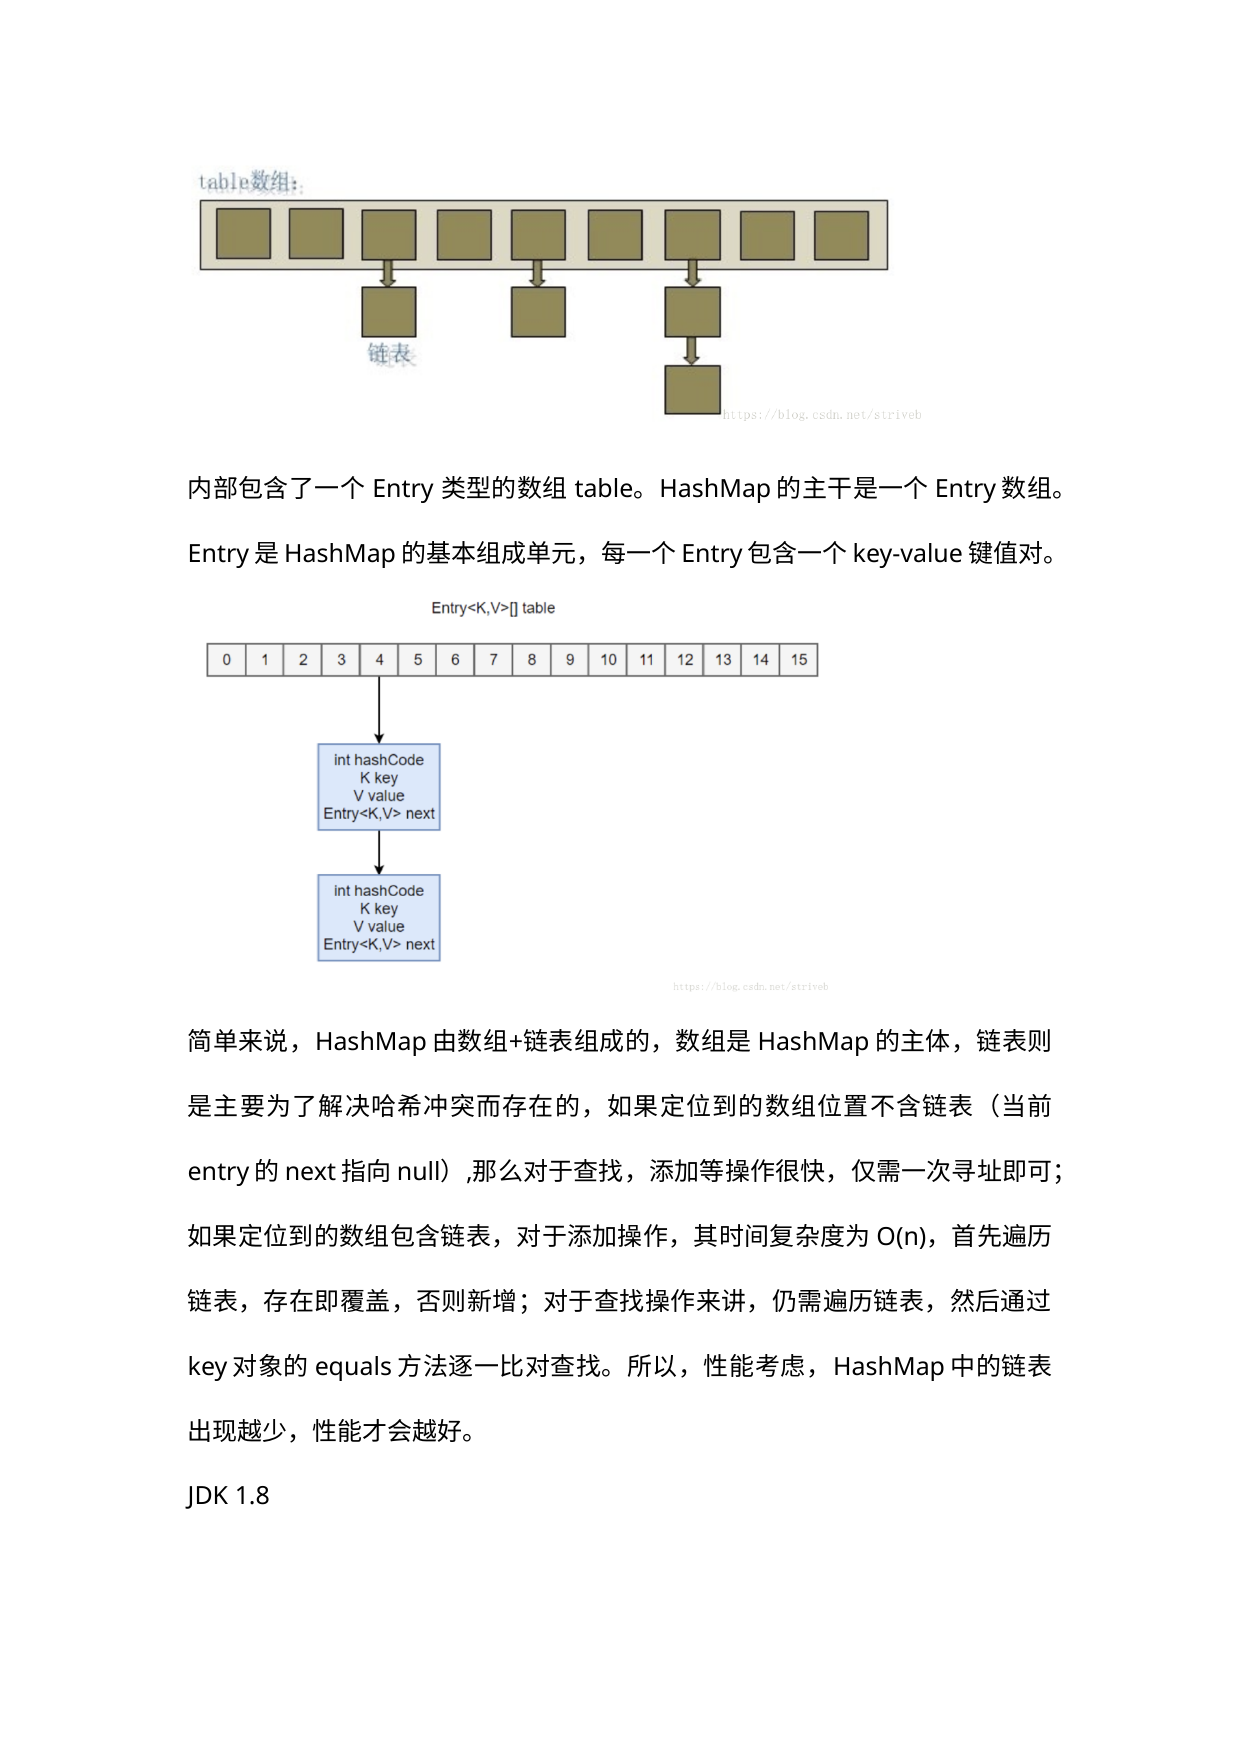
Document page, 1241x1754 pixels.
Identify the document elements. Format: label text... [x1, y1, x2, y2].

picture [187, 162, 929, 428]
text 简单来说，HashMap由数组+链表组成的，数组是HashMap的主体，链表则是主要为了解决哈希冲突而存在的，如果定位到的数组位置不含链表（当前entry的next指向null）,那么对于查找，添加等操作很快，仅需一次寻址即可；如果定位到的数组包含链表，对于添加操作，其时间复杂度为O(n)，首先遍历链表，存在即覆盖，否则新增；对于查找操作来讲，仍需遍历链表，然后通过key对象的equals方法逐一比对查找。所以，性能考虑，HashMap中的链表出现越少，性能才会越好。 [187, 1007, 1053, 1462]
text 内部包含了一个 Entry 类型的数组 table。HashMap的主干是一个Entry数组。Entry是HashMap的基本组成单元，每一个Entry包含一个key-value键值对。 [187, 454, 1053, 584]
picture [187, 584, 834, 997]
text JDK 1.8 [187, 1462, 1053, 1527]
